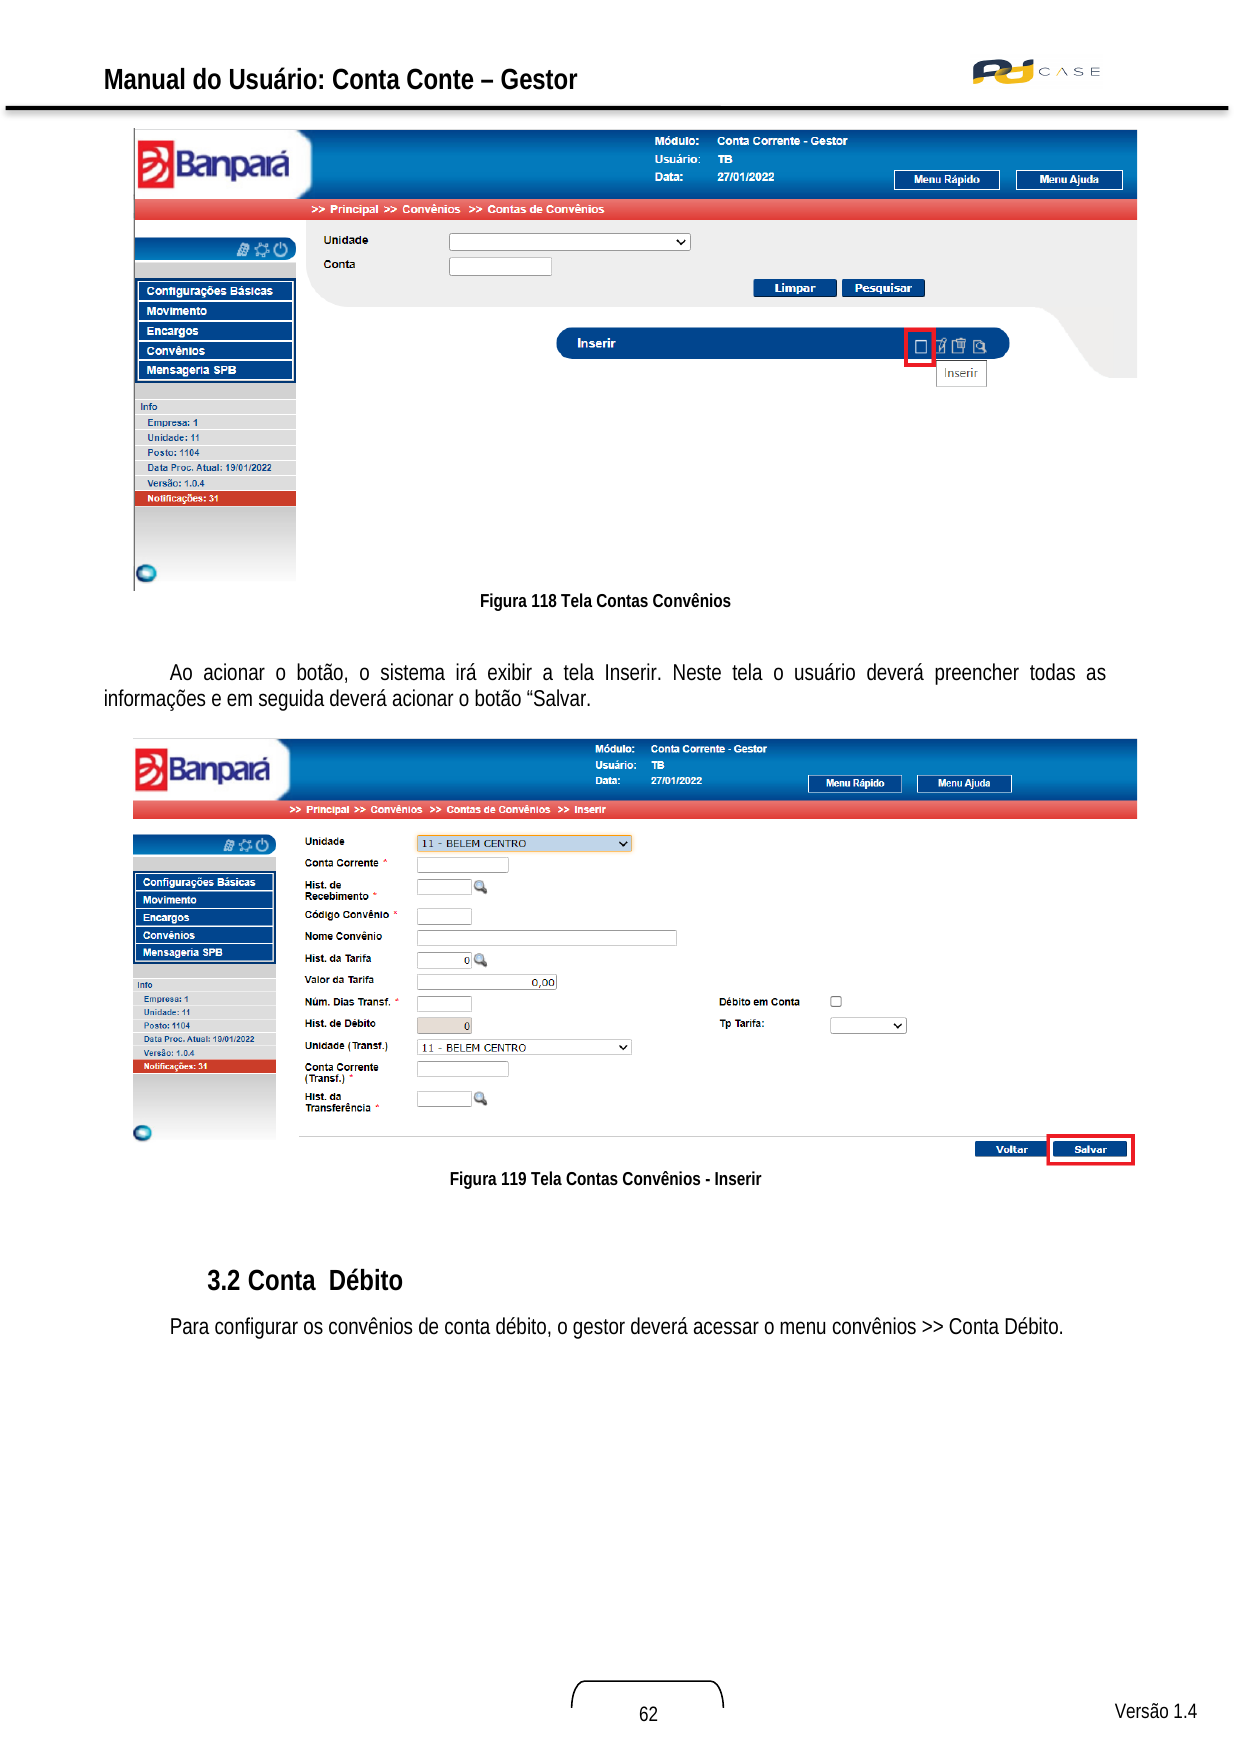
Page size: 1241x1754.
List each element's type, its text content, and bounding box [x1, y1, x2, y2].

text Para configurar os convênios de conta débito, o gestor deverá acessar o menu convênios >> Conta Débito. [103, 1313, 1107, 1339]
picture [133, 128, 1138, 591]
text Ao acionar o botão, o sistema irá exibir a tela Inserir. Neste tela o usuário deverá preencher todas as informações e em seguida deverá acionar o botão “Salvar. [103, 659, 1107, 712]
picture [133, 738, 1138, 1168]
list Conta Débito [207, 1263, 1107, 1296]
picture [970, 54, 1103, 90]
